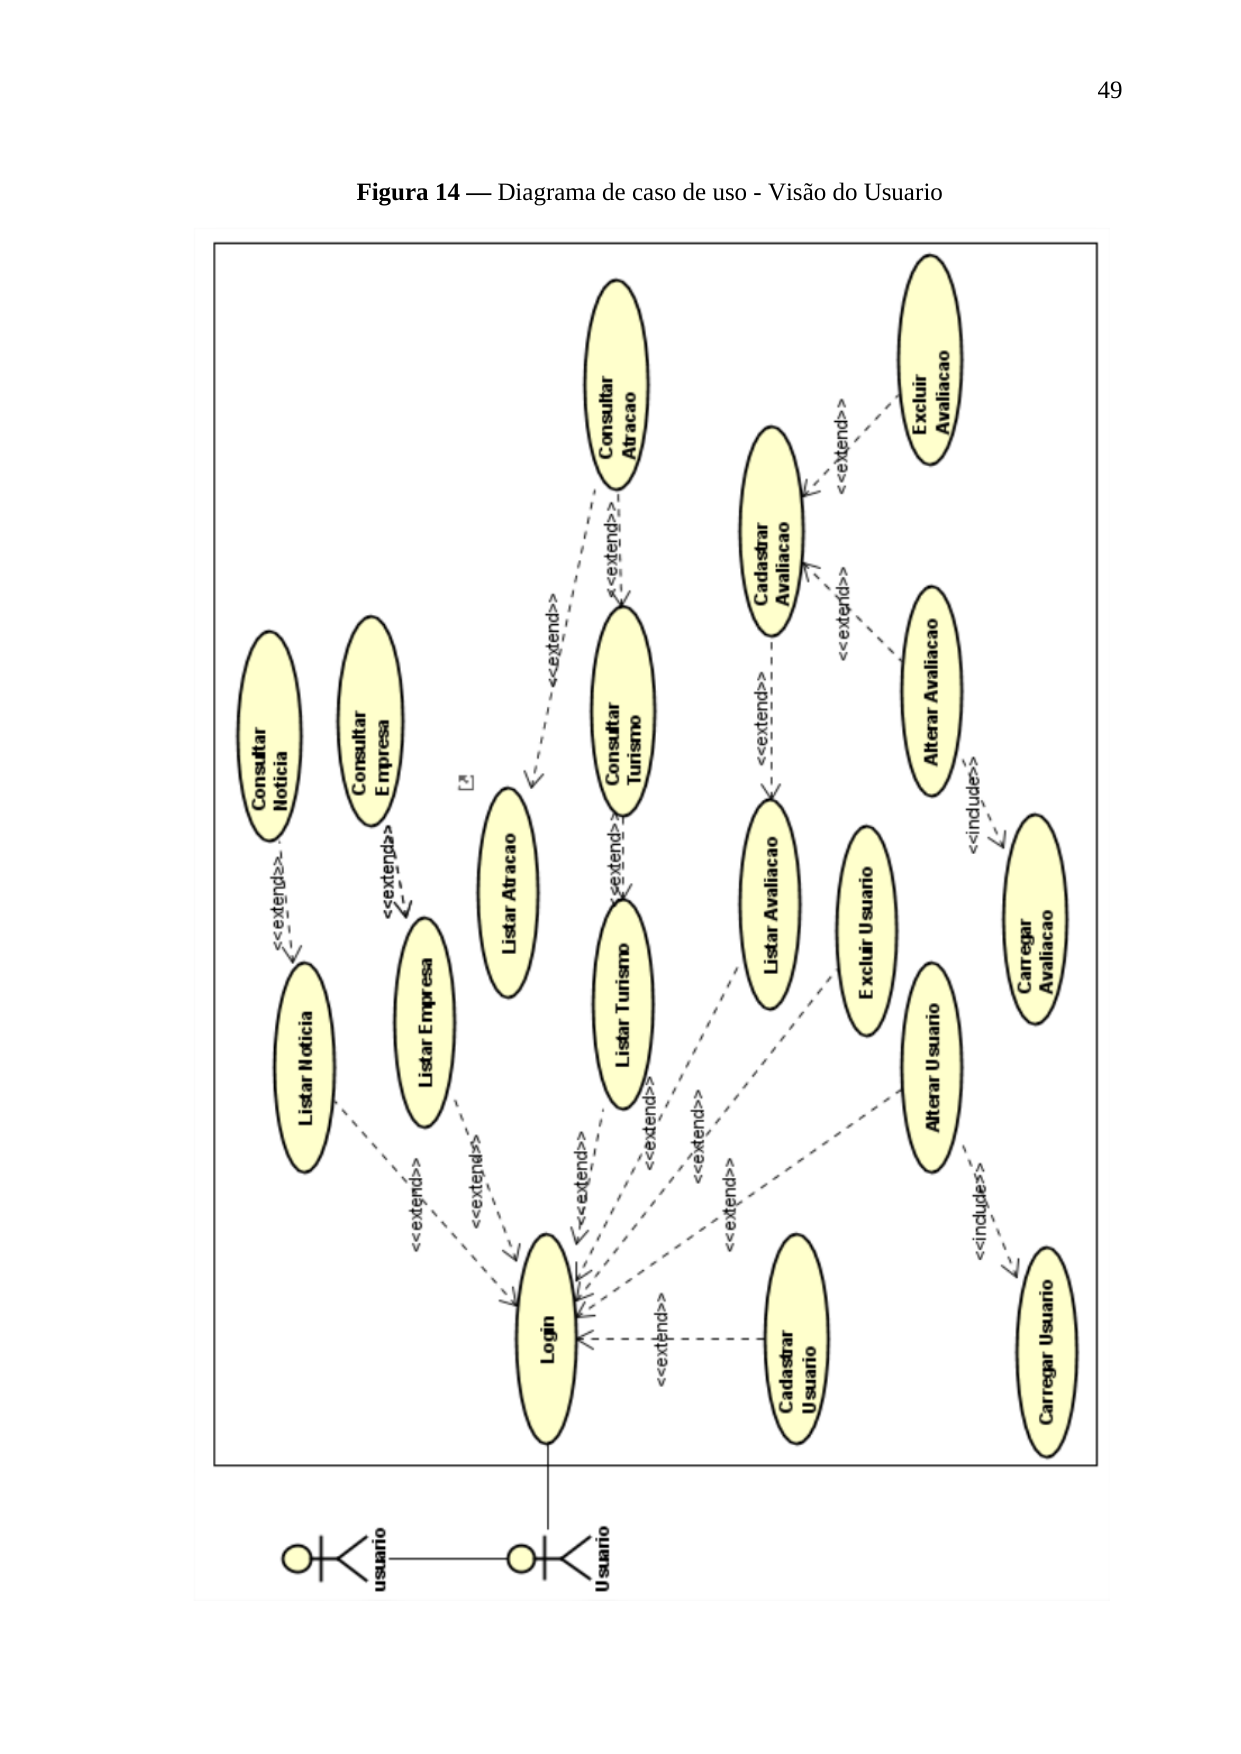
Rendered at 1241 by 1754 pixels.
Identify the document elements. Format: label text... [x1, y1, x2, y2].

picture [195, 229, 1110, 1599]
